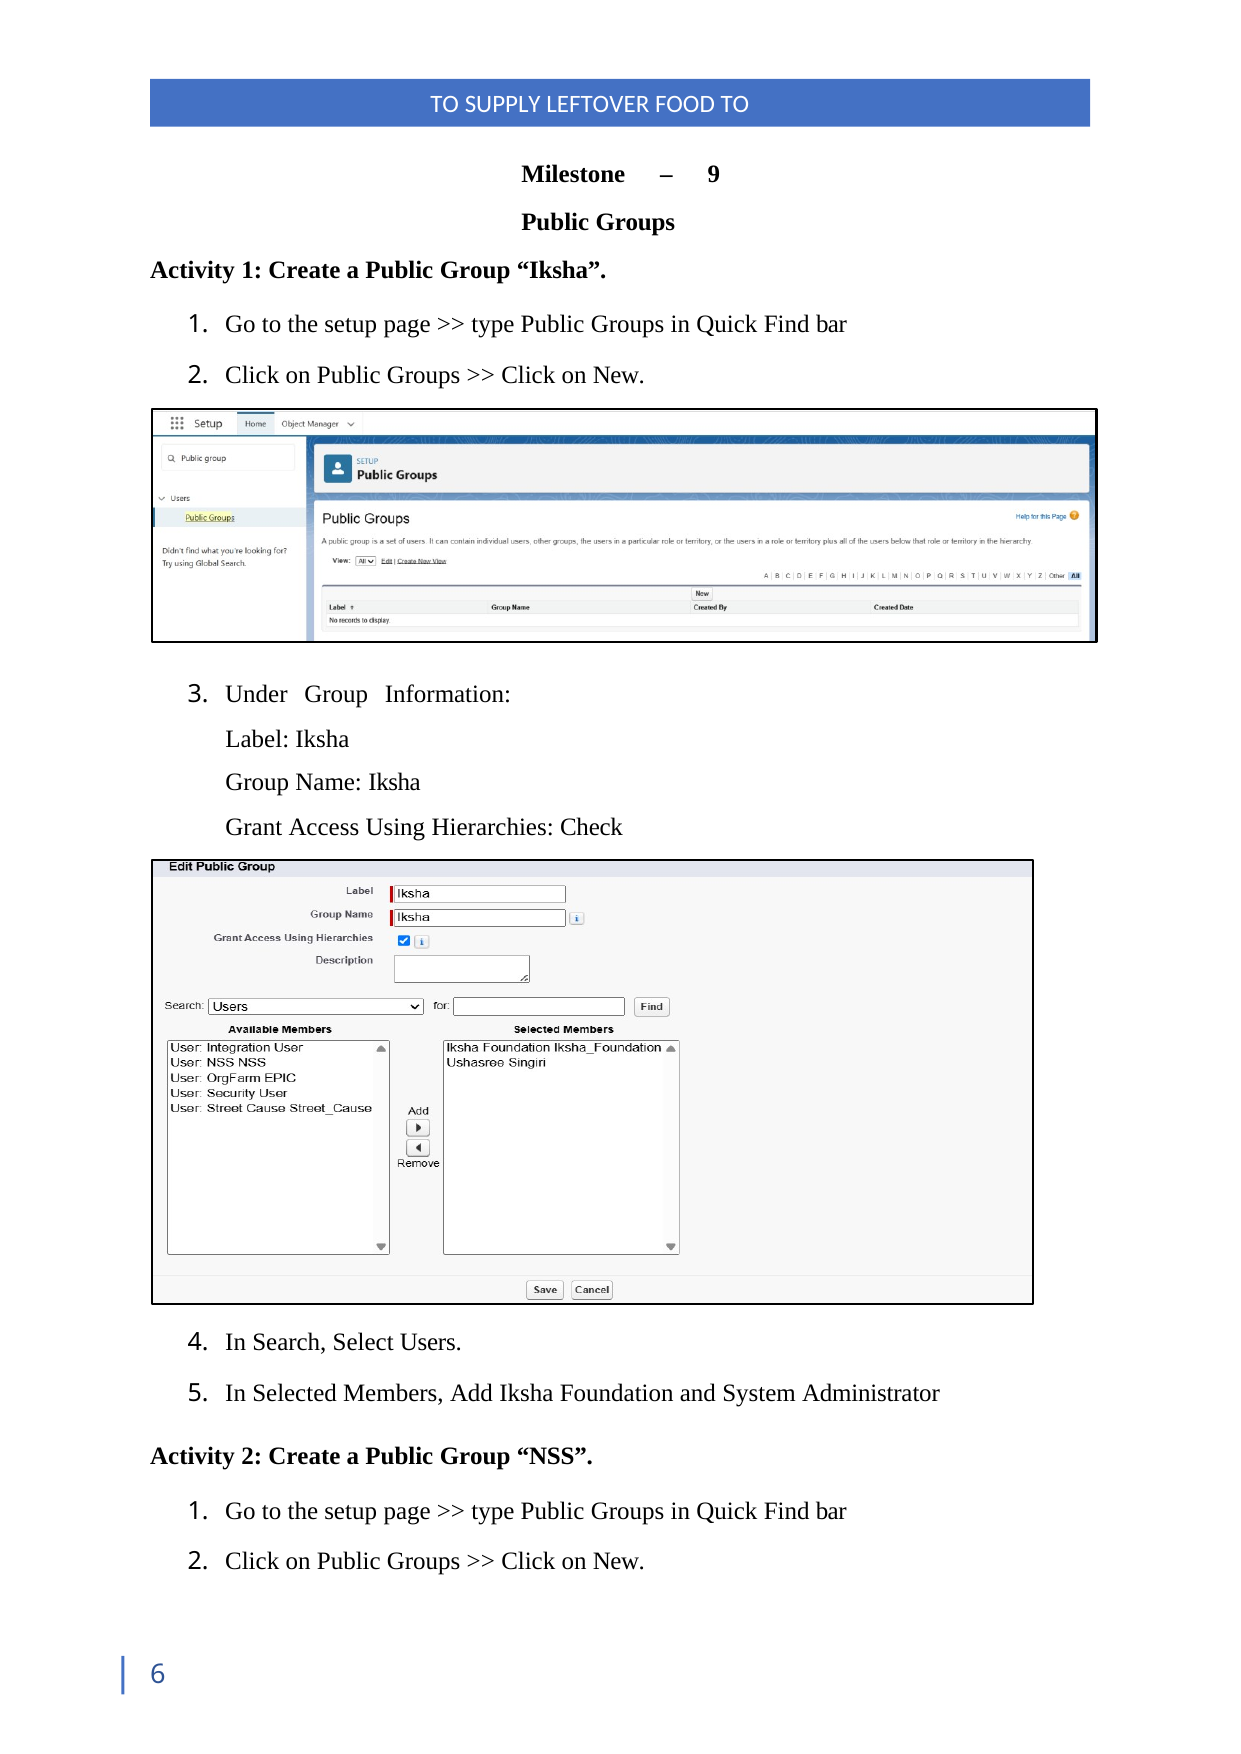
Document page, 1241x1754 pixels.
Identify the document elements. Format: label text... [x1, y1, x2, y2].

text Group Name: Iksha [225, 767, 1107, 796]
list Go to the setup page >> type Public Groups in Quick Find bar [187, 1493, 1107, 1527]
list Under Group Information: Label: Iksha [187, 422, 511, 752]
text Activity 1: Create a Public Group “Iksha”. [150, 255, 1107, 284]
list Click on Public Groups >> Click on New. [187, 357, 1107, 391]
list Click on Public Groups >> Click on New. [187, 1543, 1107, 1577]
subtitle Activity 2: Create a Public Group “NSS”. [150, 1441, 1107, 1470]
list Go to the setup page >> type Public Groups in Quick Find bar [187, 306, 1107, 340]
picture [153, 861, 1032, 1303]
picture [153, 411, 1095, 641]
list In Selected Members, Add Iksha Foundation and System Administrator [187, 1374, 1107, 1408]
subtitle Milestone – 9 Public Groups [521, 159, 720, 236]
text Grant Access Using Hierarchies: Check [225, 812, 1107, 841]
